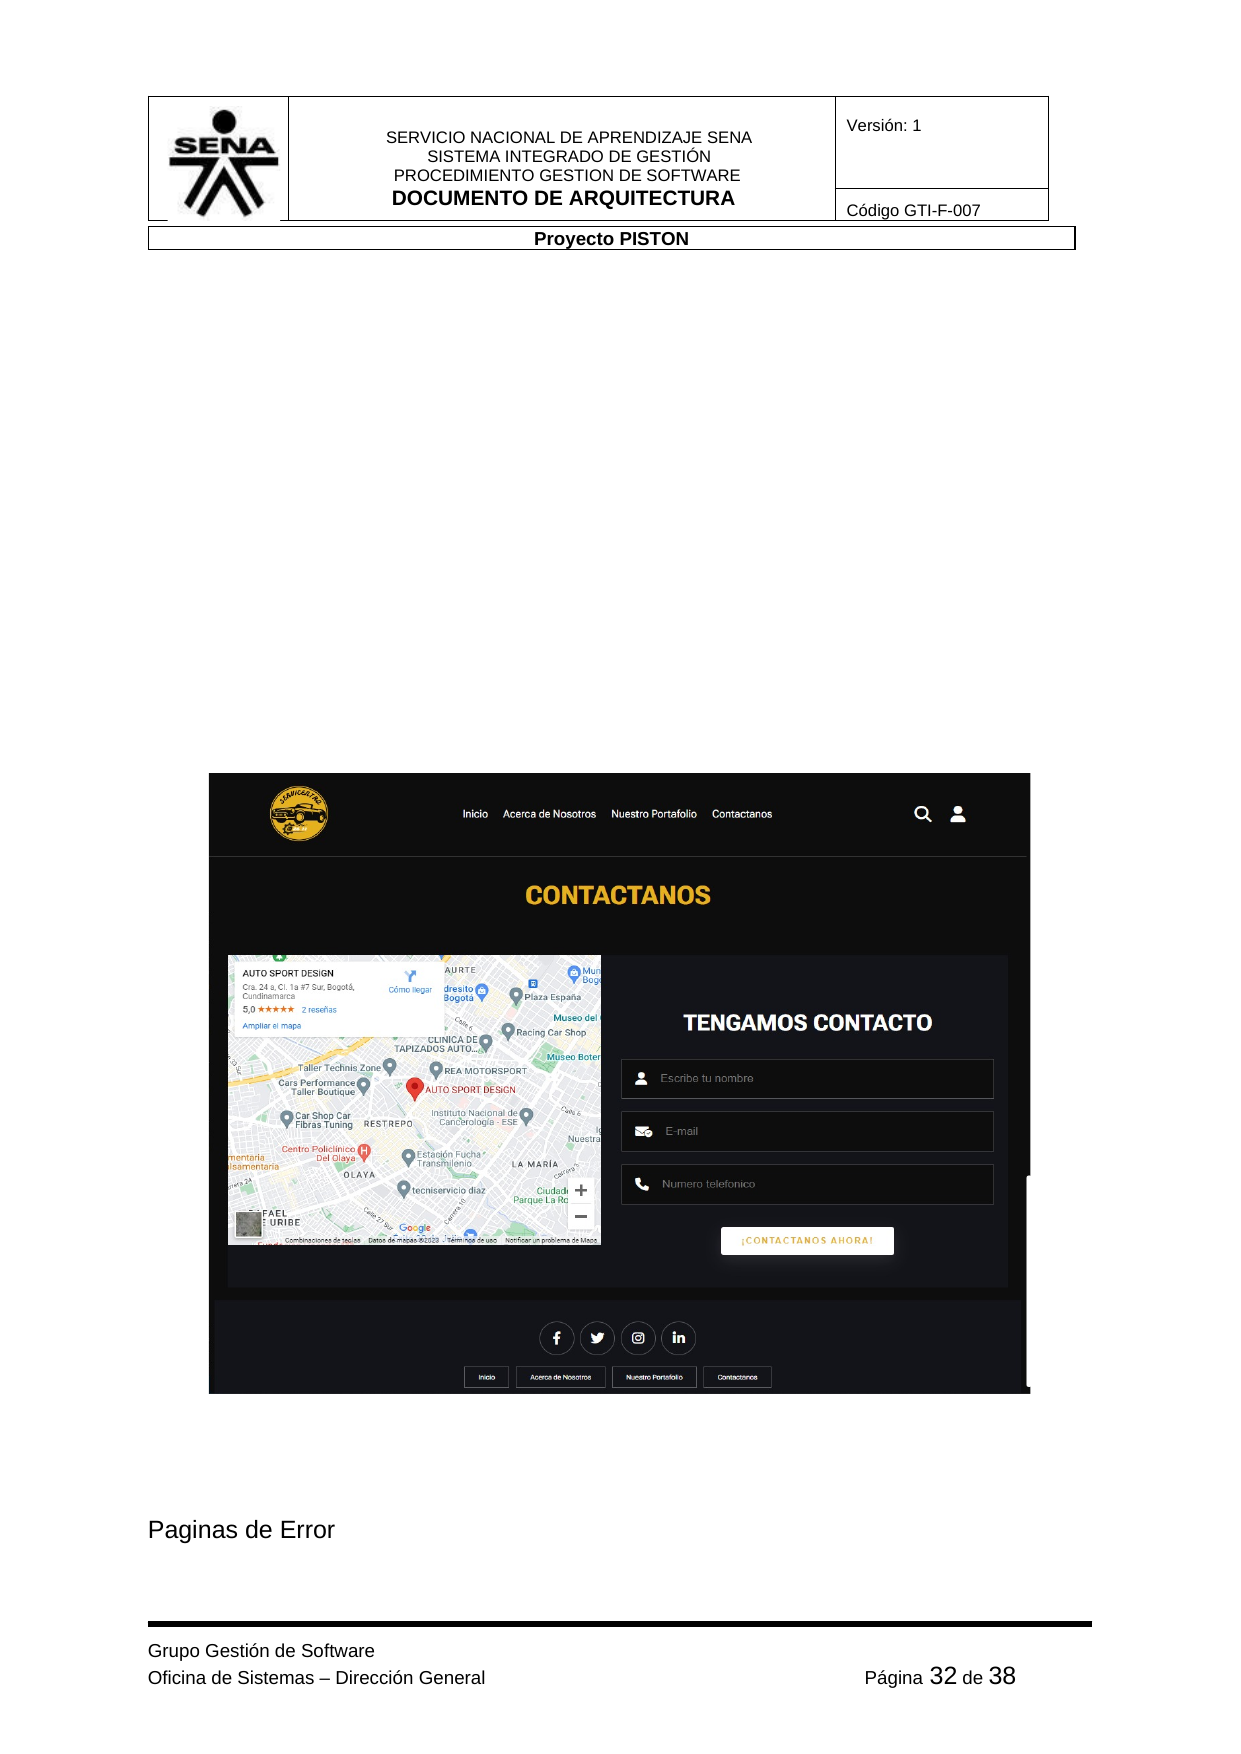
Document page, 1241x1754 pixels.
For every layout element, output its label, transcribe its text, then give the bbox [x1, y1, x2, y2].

picture [208, 773, 1031, 1394]
text Paginas de Error [148, 1515, 1092, 1544]
picture [167, 106, 281, 221]
